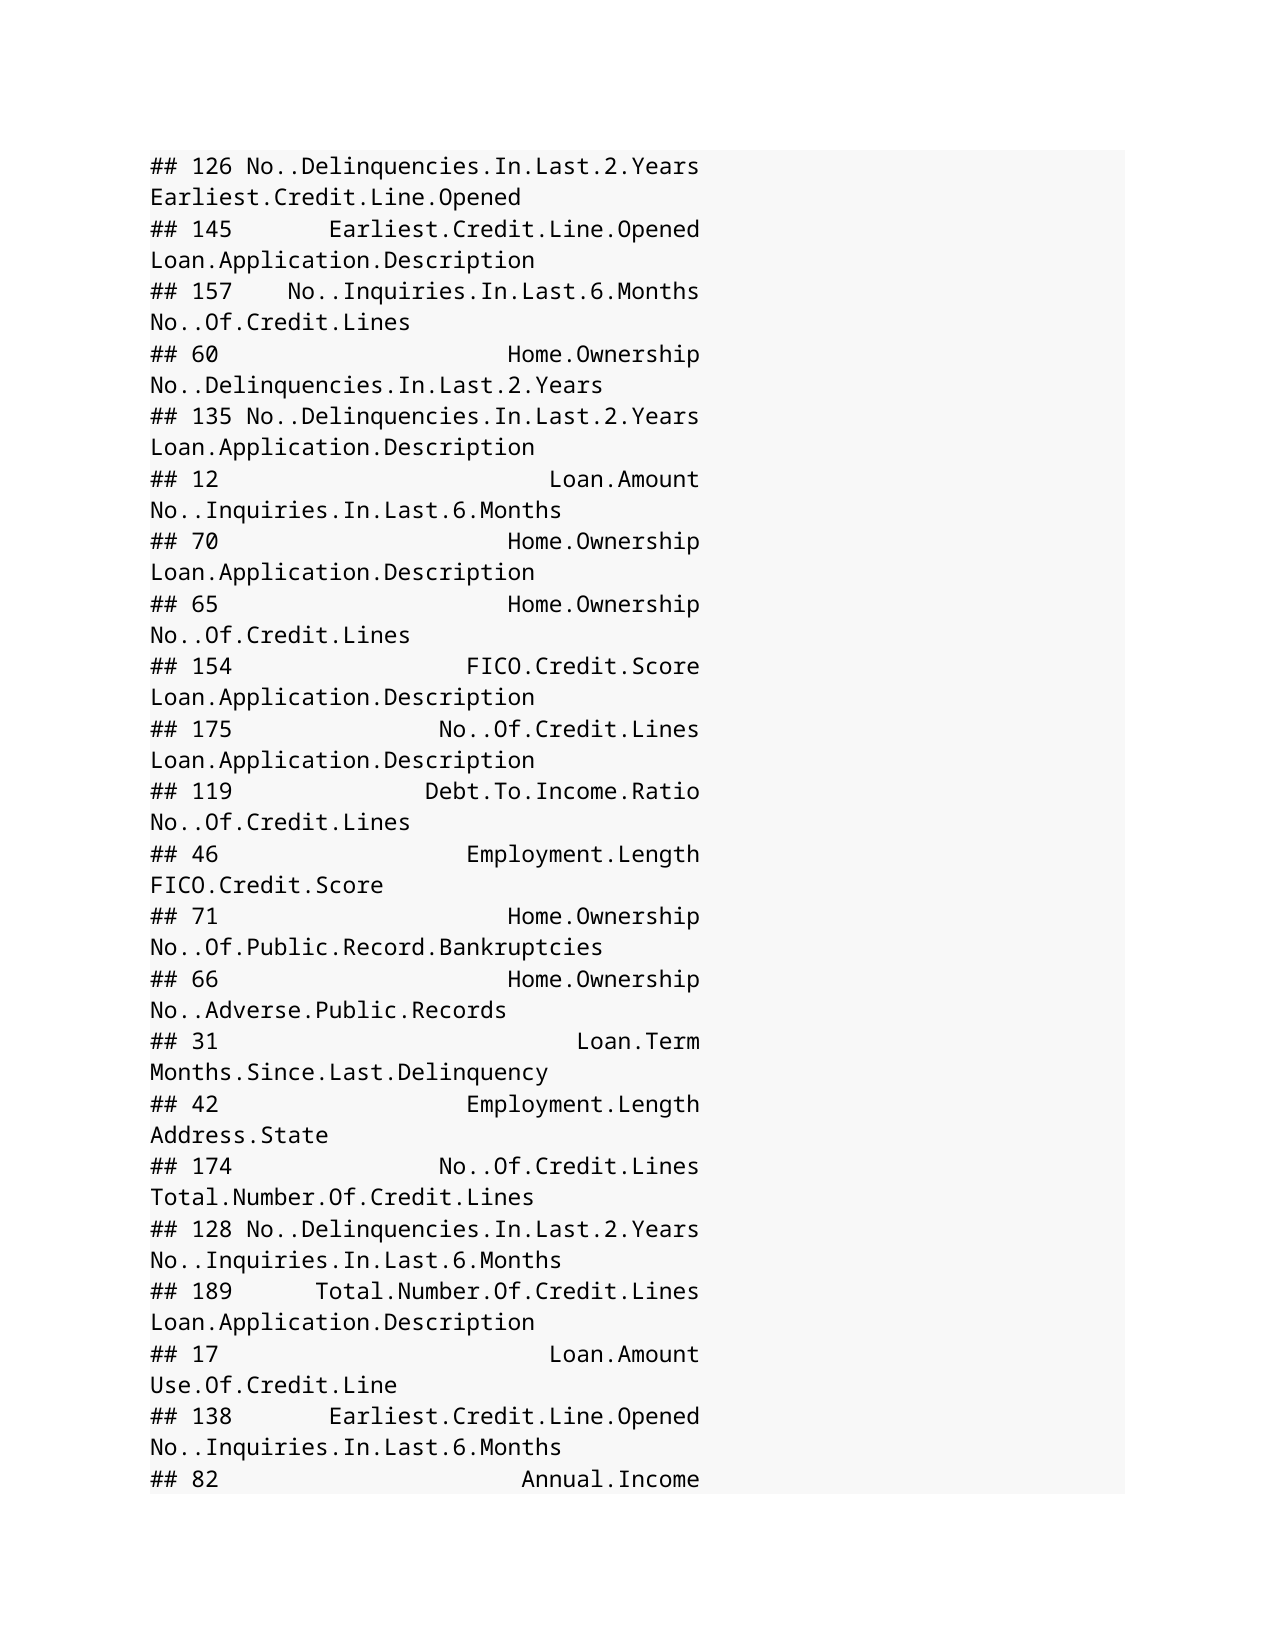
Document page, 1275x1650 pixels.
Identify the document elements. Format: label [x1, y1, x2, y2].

text [150, 150, 1125, 1494]
